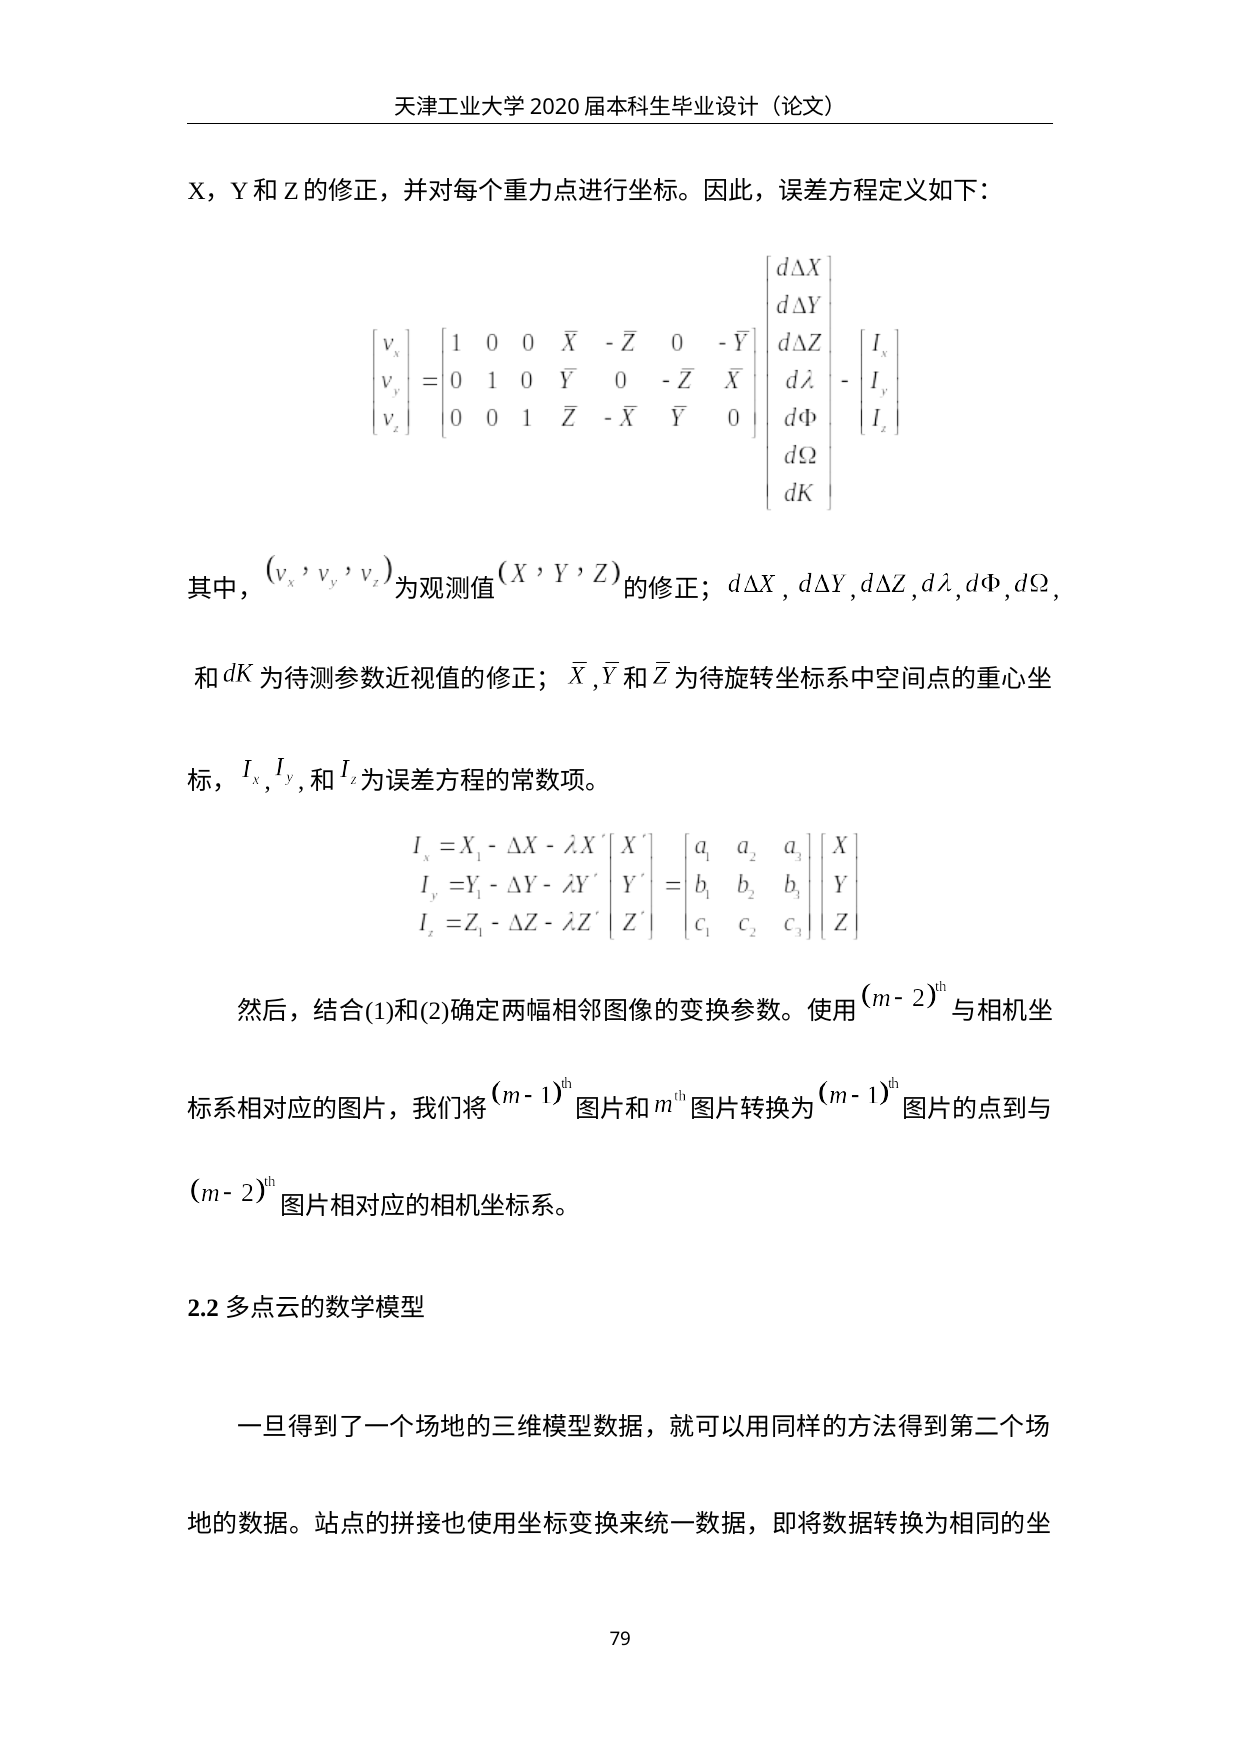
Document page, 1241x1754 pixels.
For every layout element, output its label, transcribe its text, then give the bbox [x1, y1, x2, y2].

text 然后，结合(1)和(2)确定两幅相邻图像的变换参数。使用与相机坐标系相对应的图片，我们将图片和图片转换为图片的点到与图片相对应的相机坐标系。 [187, 968, 1053, 1228]
text 其中，为观测值的修正；, ,,,,, 和为待测参数近视值的修正；,和为待旋转坐标系中空间点的重心坐标，,, 和为误差方程的常数项。 [187, 546, 1053, 806]
text (2) [187, 239, 1053, 531]
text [187, 1392, 1053, 1554]
text (3) [187, 824, 1053, 954]
subtitle 2.2 多点云的数学模型 [187, 1273, 1053, 1338]
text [187, 156, 1053, 221]
